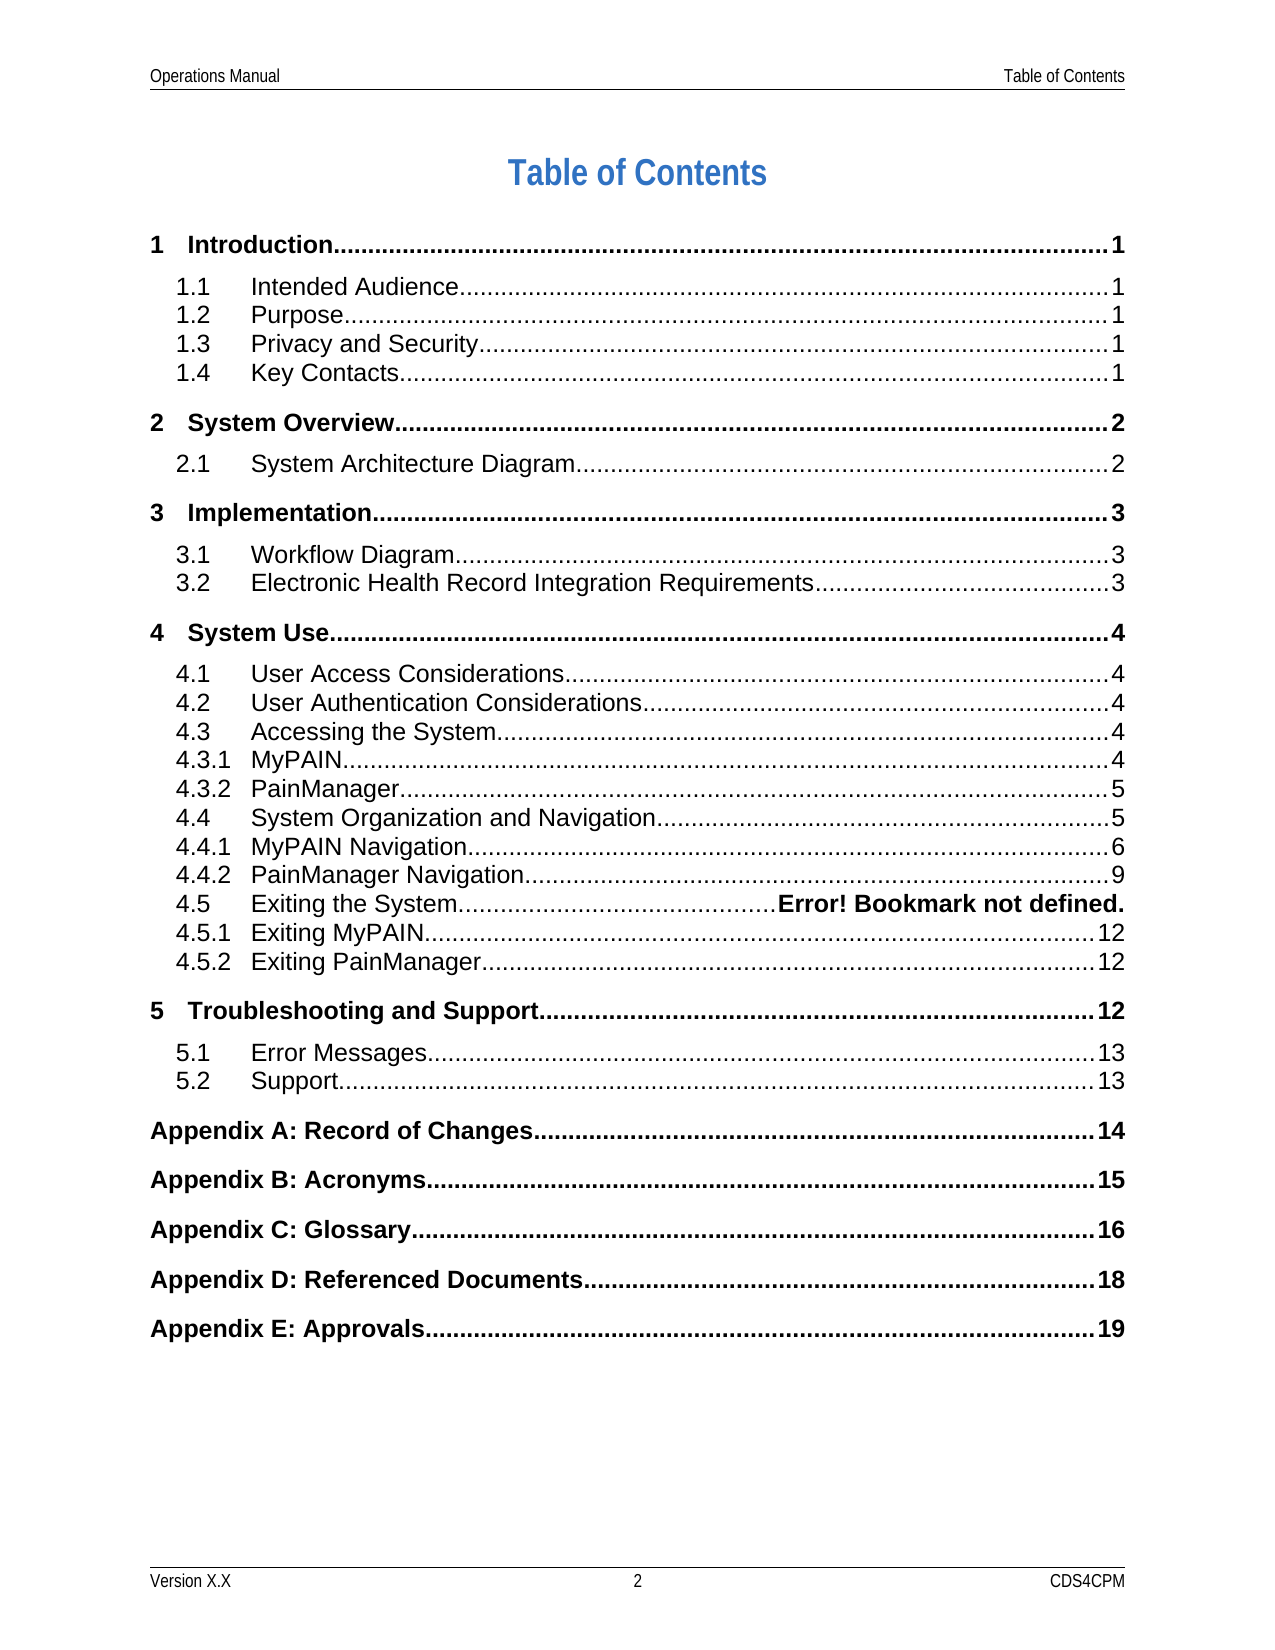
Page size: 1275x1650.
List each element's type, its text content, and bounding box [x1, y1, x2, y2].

text 5.2 Support 13 [176, 1066, 1125, 1095]
text 4.4 System Organization and Navigation 5 [176, 803, 1125, 832]
text 4.3.1 MyPAIN 4 [176, 746, 1125, 774]
text 4.5.2 Exiting PainManager 12 [176, 947, 1125, 976]
text 3 Implementation 3 [150, 498, 1125, 527]
text 5.1 Error Messages 13 [176, 1038, 1125, 1066]
text 4.4.1 MyPAIN Navigation 6 [176, 832, 1125, 861]
text 4 System Use 4 [150, 618, 1125, 647]
text 2 System Overview 2 [150, 408, 1125, 436]
text Appendix A: Record of Changes 14 [150, 1116, 1125, 1145]
text 4.2 User Authentication Considerations 4 [176, 688, 1125, 717]
text Table of Contents [150, 150, 1125, 193]
text 3.2 Electronic Health Record Integration Requirements 3 [176, 568, 1125, 597]
text 4.5.1 Exiting MyPAIN 12 [176, 918, 1125, 947]
text 1.1 Intended Audience 1 [176, 272, 1125, 301]
text 4.5 Exiting the System Error! Bookmark not defined. [176, 889, 1125, 918]
text 5 Troubleshooting and Support 12 [150, 996, 1125, 1025]
text 4.3 Accessing the System 4 [176, 717, 1125, 746]
text 3.1 Workflow Diagram 3 [176, 540, 1125, 568]
text Appendix D: Referenced Documents 18 [150, 1265, 1125, 1293]
text 1.4 Key Contacts 1 [176, 358, 1125, 387]
text 4.1 User Access Considerations 4 [176, 659, 1125, 688]
text 1.3 Privacy and Security 1 [176, 329, 1125, 358]
text Appendix B: Acronyms 15 [150, 1166, 1125, 1194]
text 4.4.2 PainManager Navigation 9 [176, 861, 1125, 889]
text 1.2 Purpose 1 [176, 301, 1125, 329]
text Appendix C: Glossary 16 [150, 1215, 1125, 1244]
text 4.3.2 PainManager 5 [176, 774, 1125, 803]
text 1 Introduction 1 [150, 231, 1125, 259]
text Appendix E: Approvals 19 [150, 1314, 1125, 1343]
text 2.1 System Architecture Diagram 2 [176, 449, 1125, 478]
